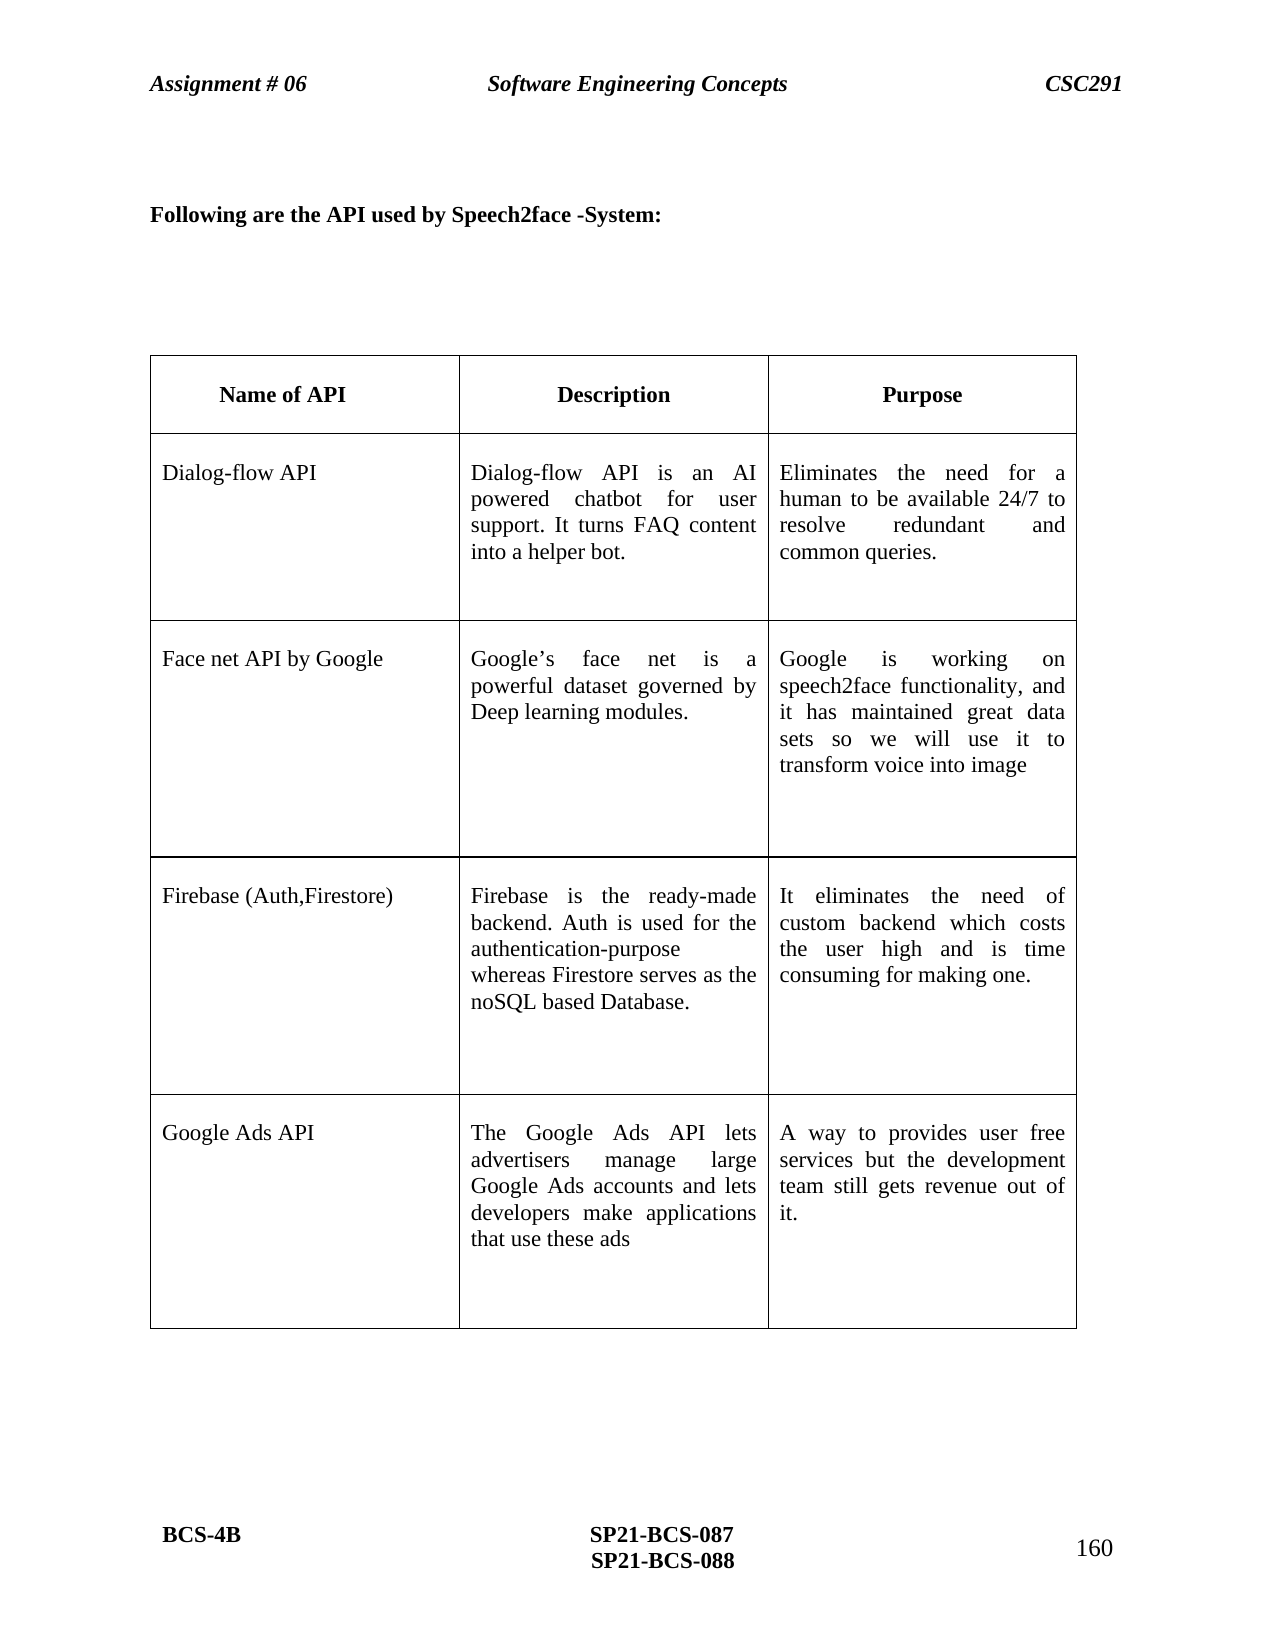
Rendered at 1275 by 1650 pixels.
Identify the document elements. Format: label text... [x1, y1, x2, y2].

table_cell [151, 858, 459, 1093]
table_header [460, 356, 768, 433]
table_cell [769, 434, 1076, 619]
text Following are the API used by Speech2face -System: [150, 201, 1125, 228]
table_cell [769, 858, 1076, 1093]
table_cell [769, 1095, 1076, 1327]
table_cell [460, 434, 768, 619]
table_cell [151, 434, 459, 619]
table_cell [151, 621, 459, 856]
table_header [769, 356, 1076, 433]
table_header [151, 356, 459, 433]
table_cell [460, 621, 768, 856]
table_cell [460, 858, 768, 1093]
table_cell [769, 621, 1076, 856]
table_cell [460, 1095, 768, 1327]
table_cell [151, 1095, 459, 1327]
